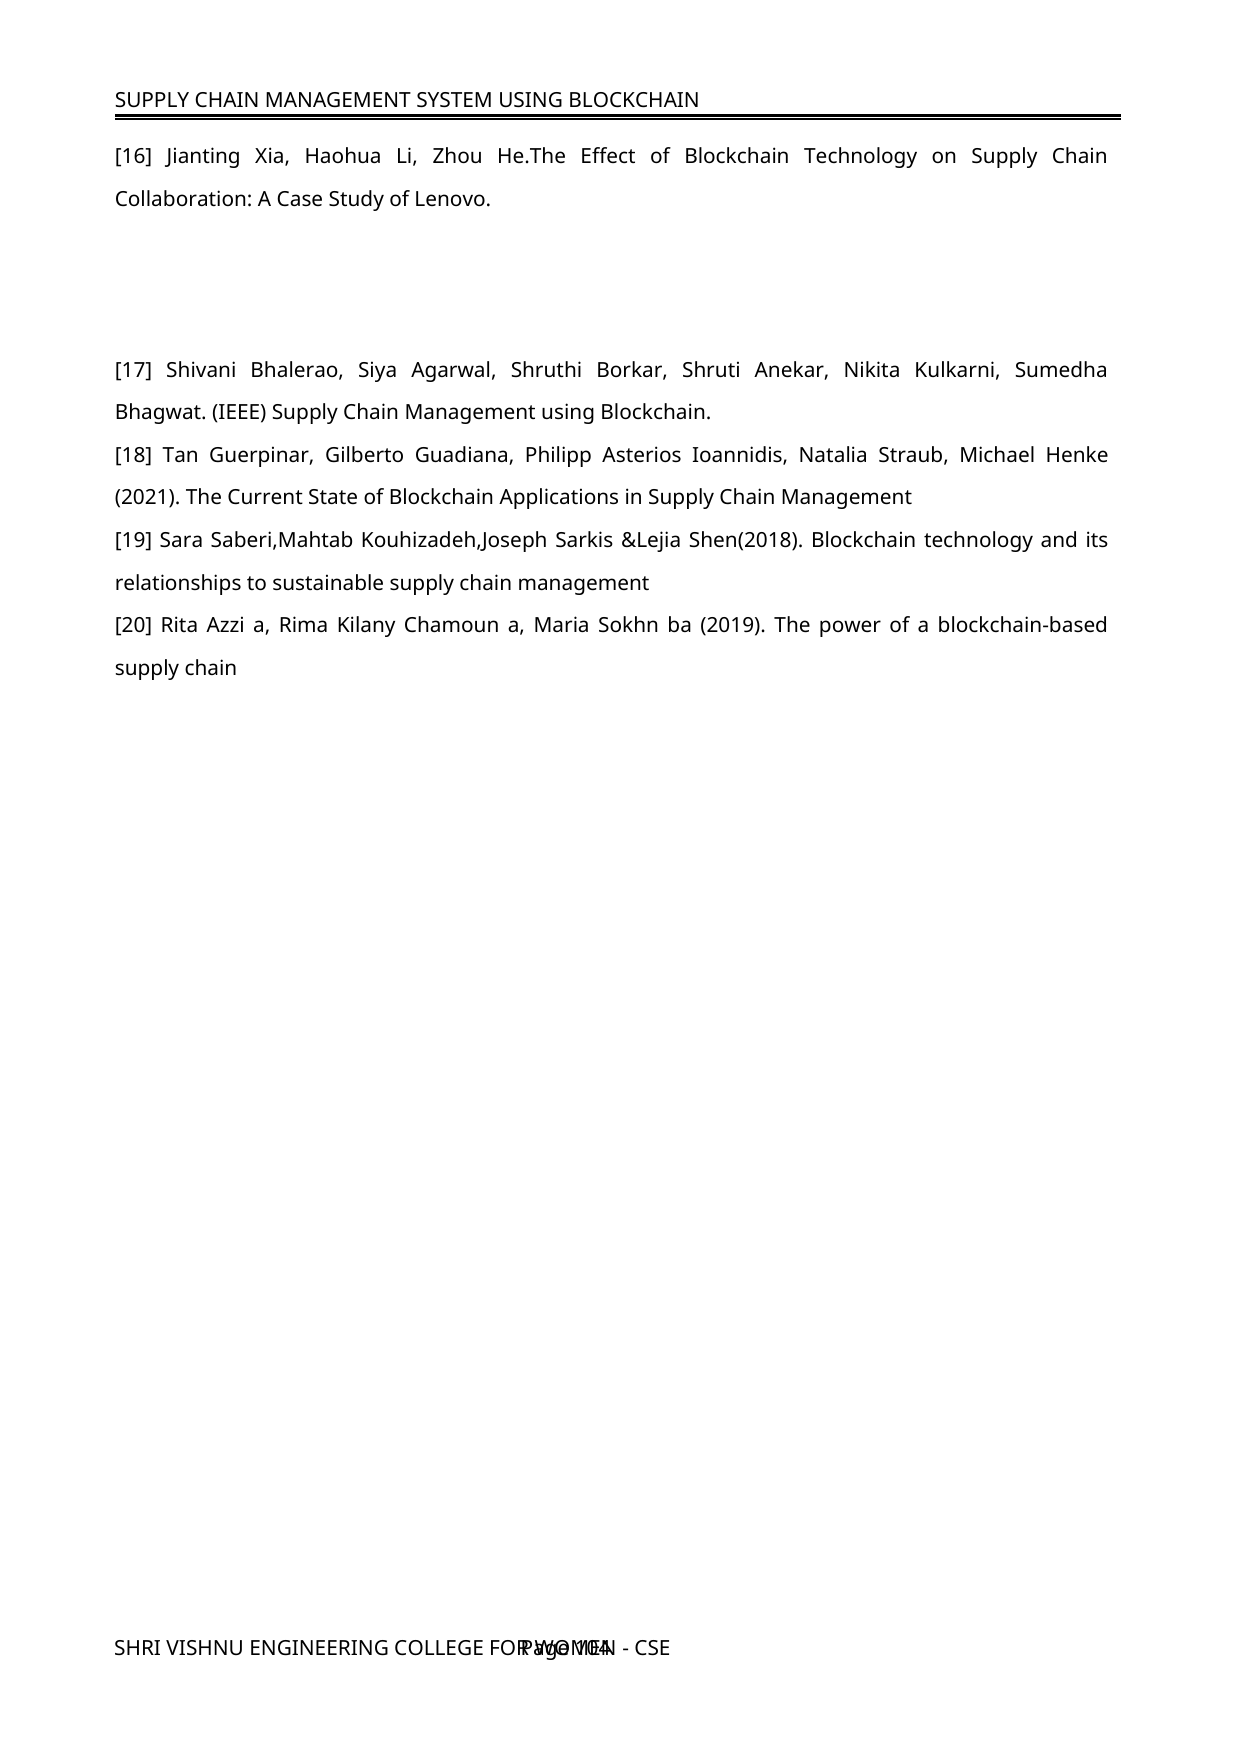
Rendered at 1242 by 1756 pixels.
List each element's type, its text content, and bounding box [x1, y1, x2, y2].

text [20] Rita Azzi a, Rima Kilany Chamoun a, Maria Sokhn ba (2019). The power of a blockchain-based supply chain [114, 610, 1110, 681]
text [17] Shivani Bhalerao, Siya Agarwal, Shruthi Borkar, Shruti Anekar, Nikita Kulkarni, Sumedha Bhagwat. (IEEE) Supply Chain Management using Blockchain. [114, 355, 1110, 426]
text [16] Jianting Xia, Haohua Li, Zhou He.The Effect of Blockchain Technology on Supply Chain Collaboration: A Case Study of Lenovo. [114, 142, 1110, 213]
text [19] Sara Saberi,Mahtab Kouhizadeh,Joseph Sarkis &Lejia Shen(2018). Blockchain technology and its relationships to sustainable supply chain management [114, 525, 1110, 596]
text [18] Tan Guerpinar, Gilberto Guadiana, Philipp Asterios Ioannidis, Natalia Straub, Michael Henke (2021). The Current State of Blockchain Applications in Supply Chain Management [114, 440, 1110, 511]
